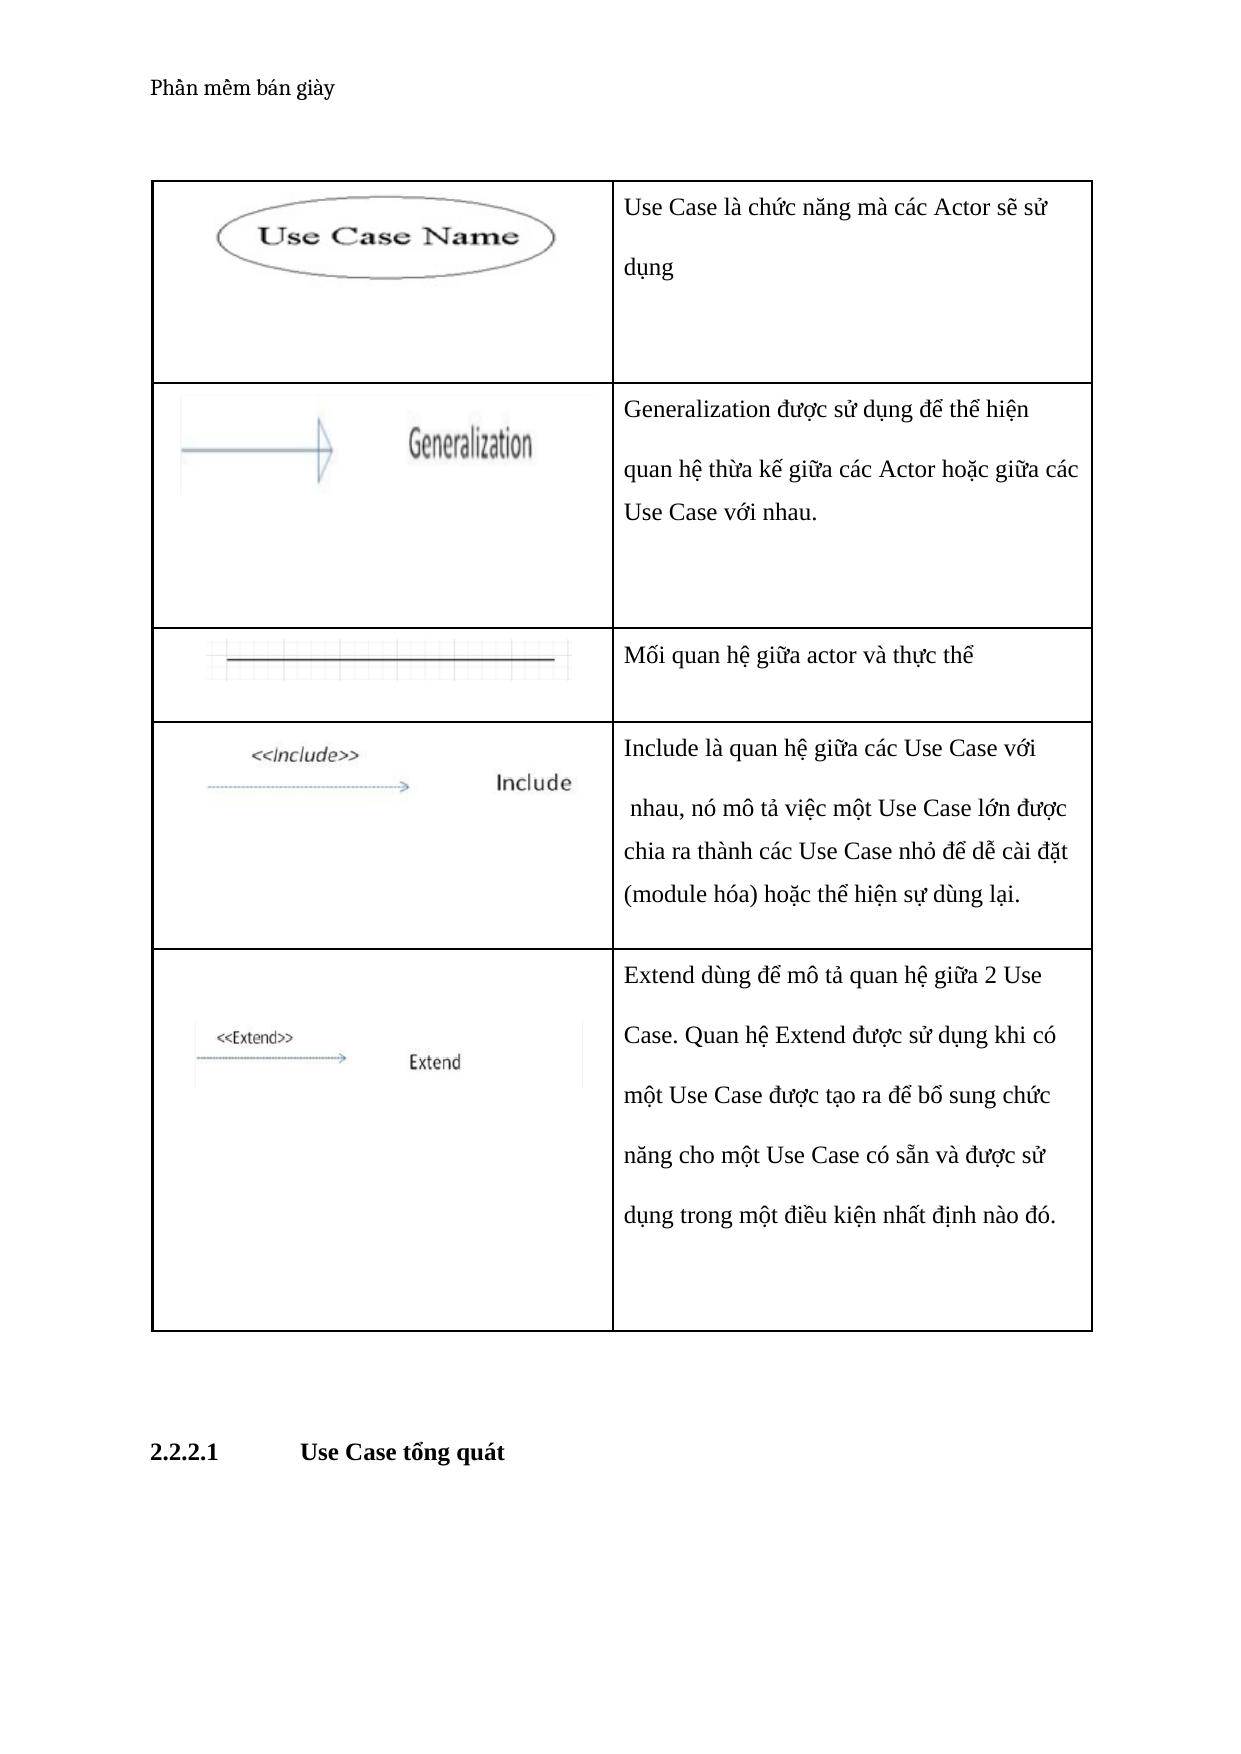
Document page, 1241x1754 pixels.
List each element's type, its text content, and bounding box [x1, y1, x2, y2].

table_cell [154, 723, 612, 948]
picture [180, 394, 598, 495]
table_cell Include là quan hệ giữa các Use Case với nhau, nó mô tả việc một Use Case lớn được chia ra thành các Use Case nhỏ để dễ cài đặt (module hóa) hoặc thể hiện sự dùng lại. [614, 723, 1091, 948]
picture [213, 192, 565, 289]
table_cell [154, 629, 612, 721]
text 2.2.2.1 Use Case tổng quát [150, 1437, 1124, 1465]
table_cell [154, 950, 612, 1330]
table_cell Generalization được sử dụng để thể hiện quan hệ thừa kế giữa các Actor hoặc giữa các Use Case với nhau. [614, 384, 1091, 627]
table_cell Use Case là chức năng mà các Actor sẽ sử dụng [614, 182, 1091, 382]
table_cell [154, 384, 612, 627]
table_cell Mối quan hệ giữa actor và thực thể [614, 629, 1091, 721]
picture [195, 1020, 583, 1088]
table_cell [154, 182, 612, 382]
picture [197, 733, 580, 816]
table_cell Extend dùng để mô tả quan hệ giữa 2 Use Case. Quan hệ Extend được sử dụng khi có một Use Case được tạo ra để bổ sung chức năng cho một Use Case có sẵn và được sử dụng trong một điều kiện nhất định nào đó. [614, 950, 1091, 1330]
picture [206, 639, 572, 681]
